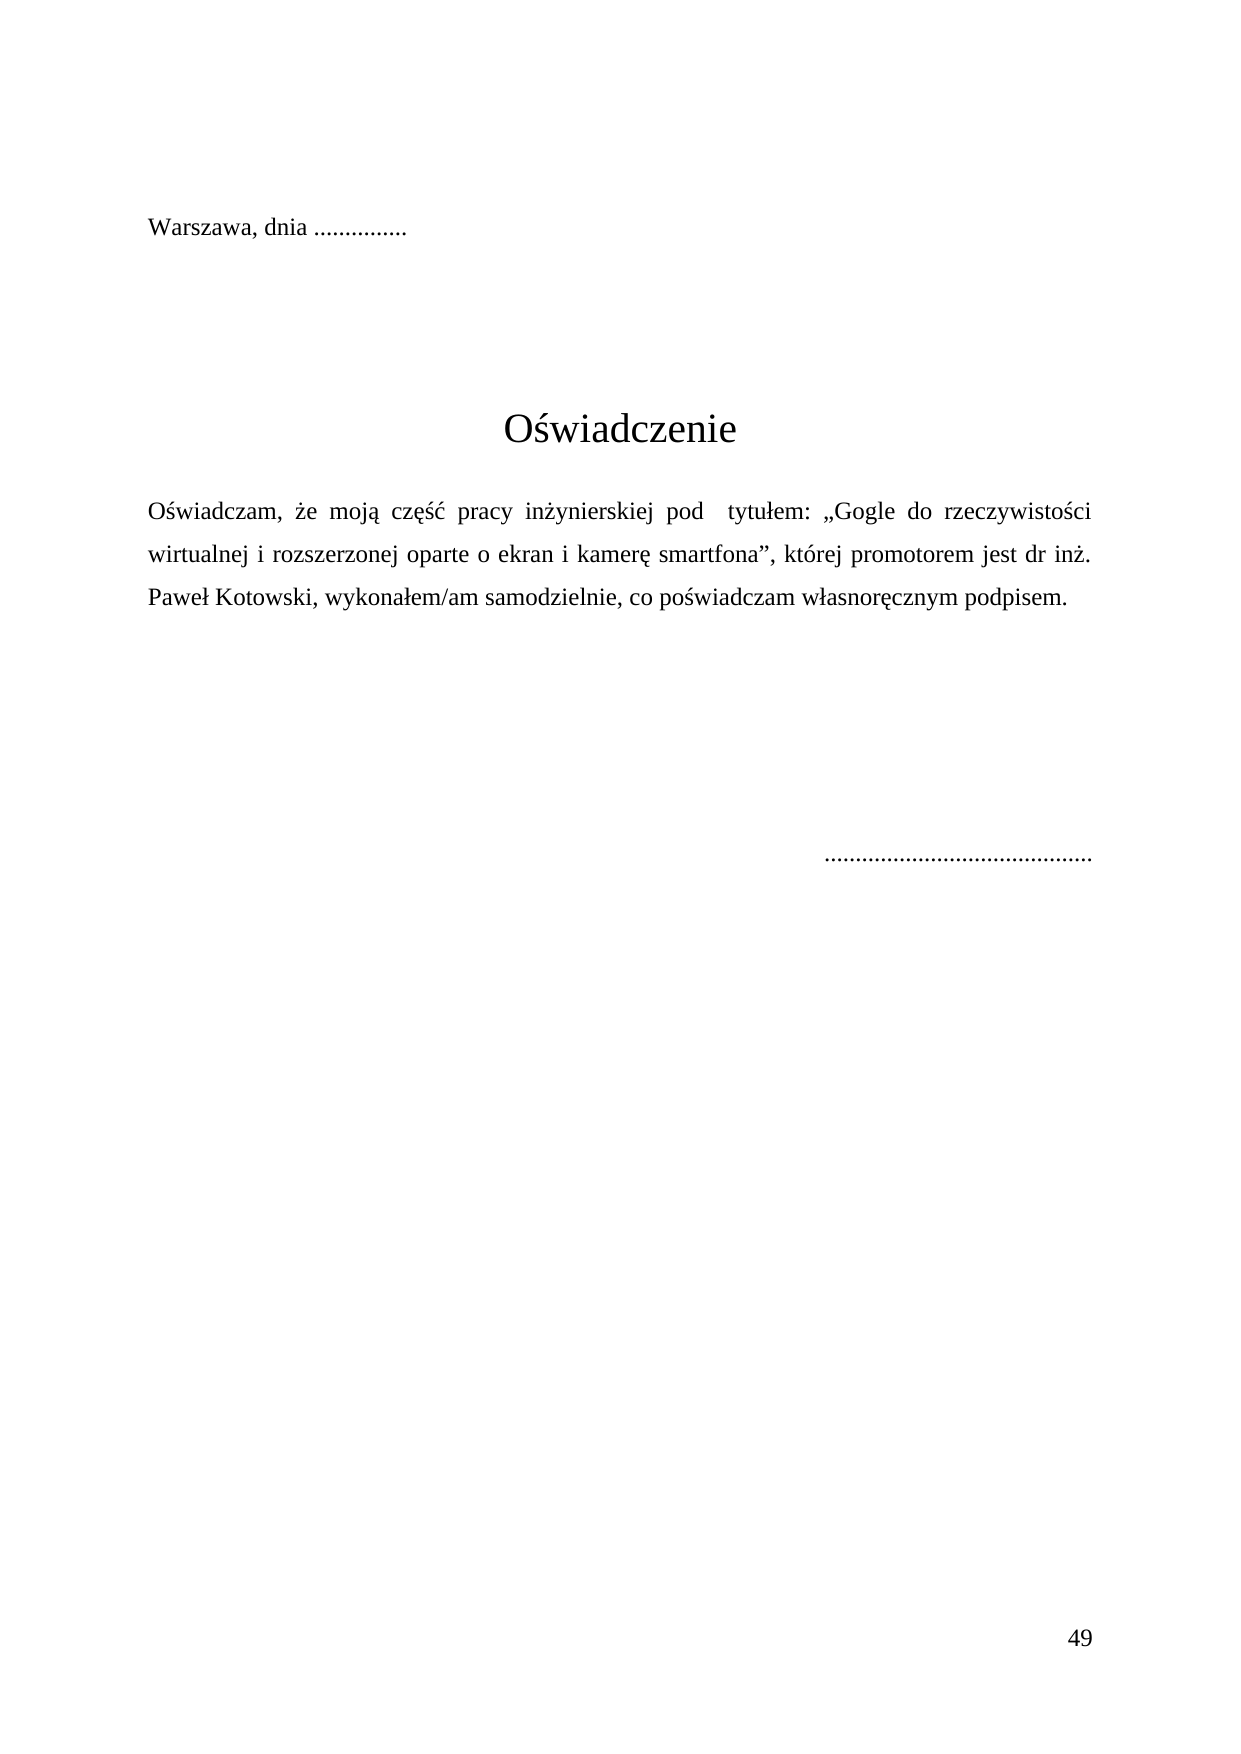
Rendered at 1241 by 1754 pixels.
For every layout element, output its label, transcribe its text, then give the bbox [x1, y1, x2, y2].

text Warszawa, dnia ............... [148, 212, 1092, 240]
text ........................................... [148, 838, 1092, 867]
text Oświadczenie [148, 403, 1092, 451]
text Oświadczam, że moją część pracy inżynierskiej pod tytułem: „Gogle do rzeczywistości wirtualnej i rozszerzonej oparte o ekran i kamerę smartfona”, której promotorem jest dr inż. Paweł Kotowski, wykonałem/am samodzielnie, co poświadczam własnoręcznym podpisem. [148, 496, 1092, 611]
